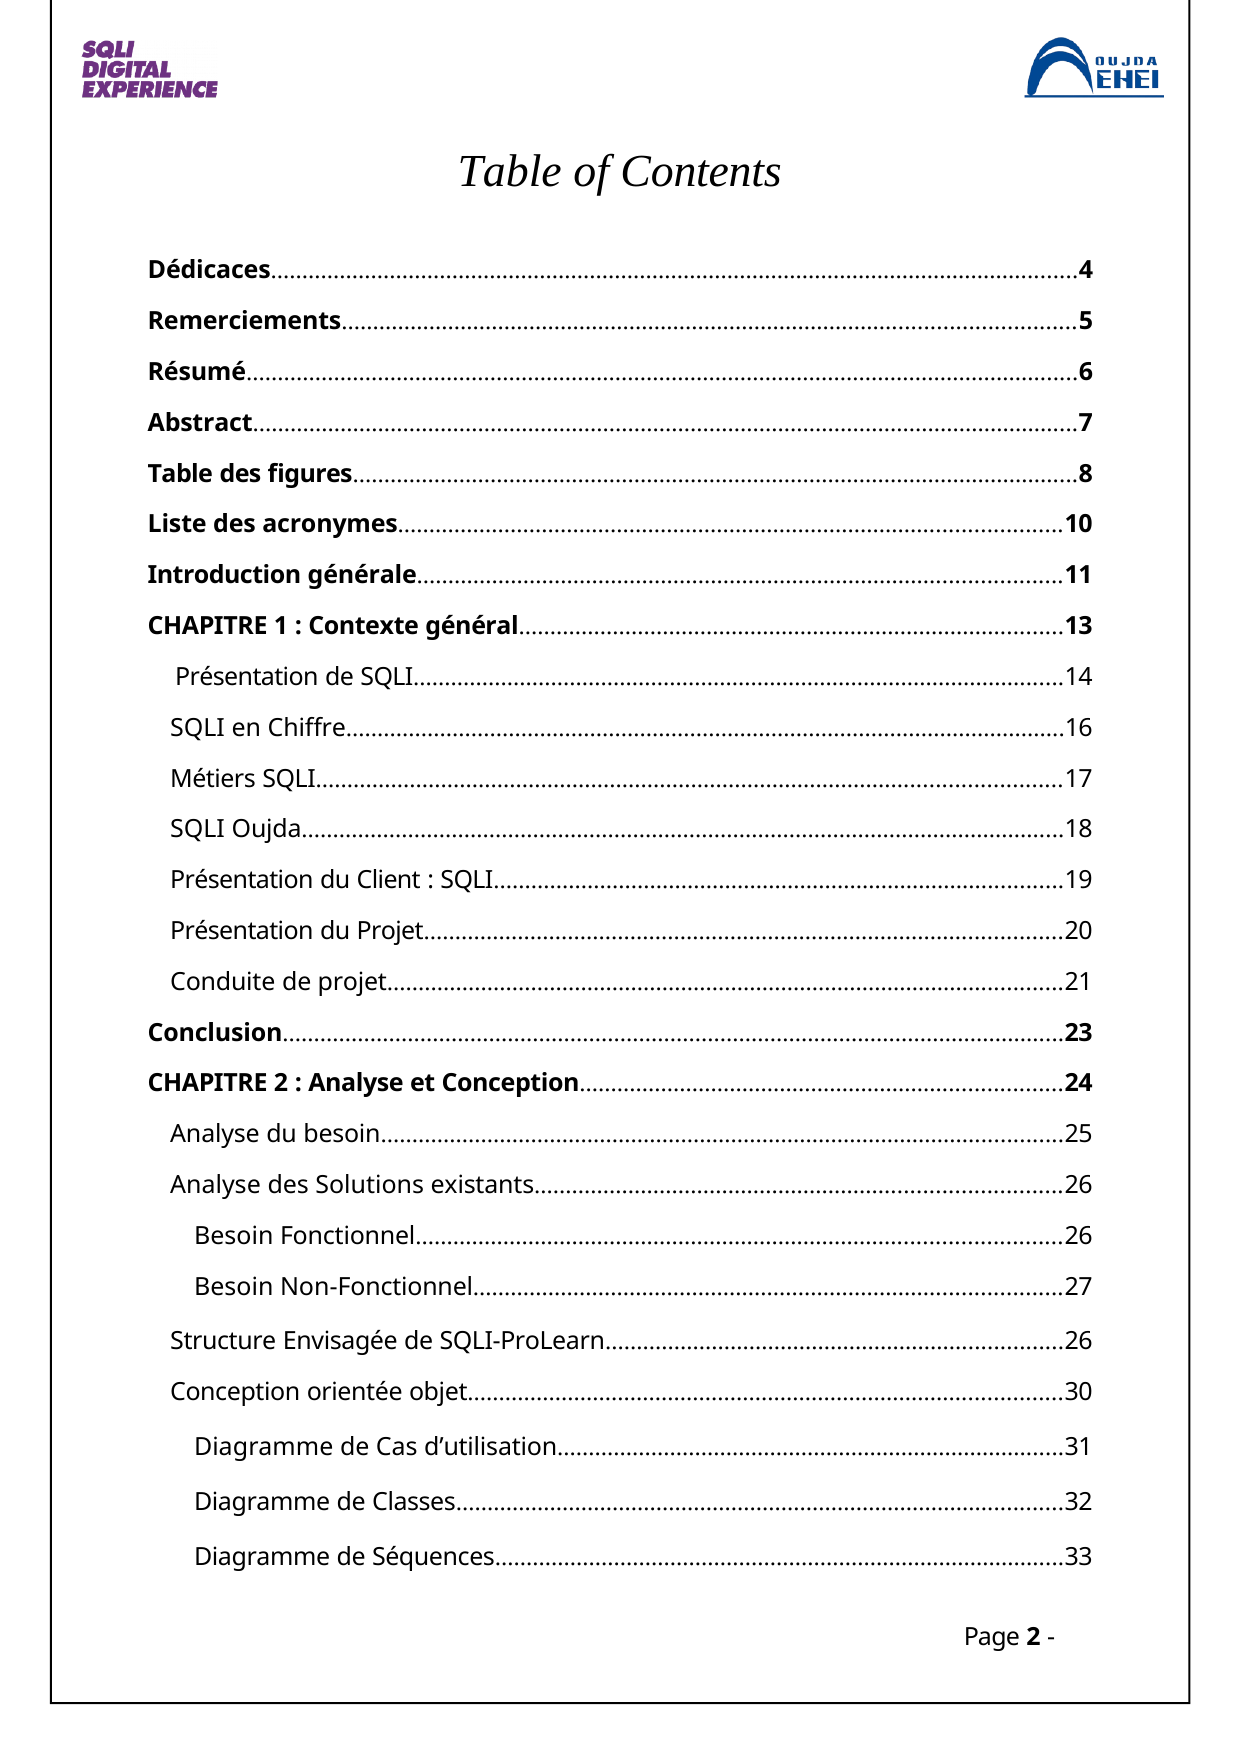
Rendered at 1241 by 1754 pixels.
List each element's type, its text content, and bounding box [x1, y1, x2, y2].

picture [81, 40, 218, 98]
picture [1024, 37, 1164, 98]
subtitle Table of Contents [29, 143, 1209, 196]
